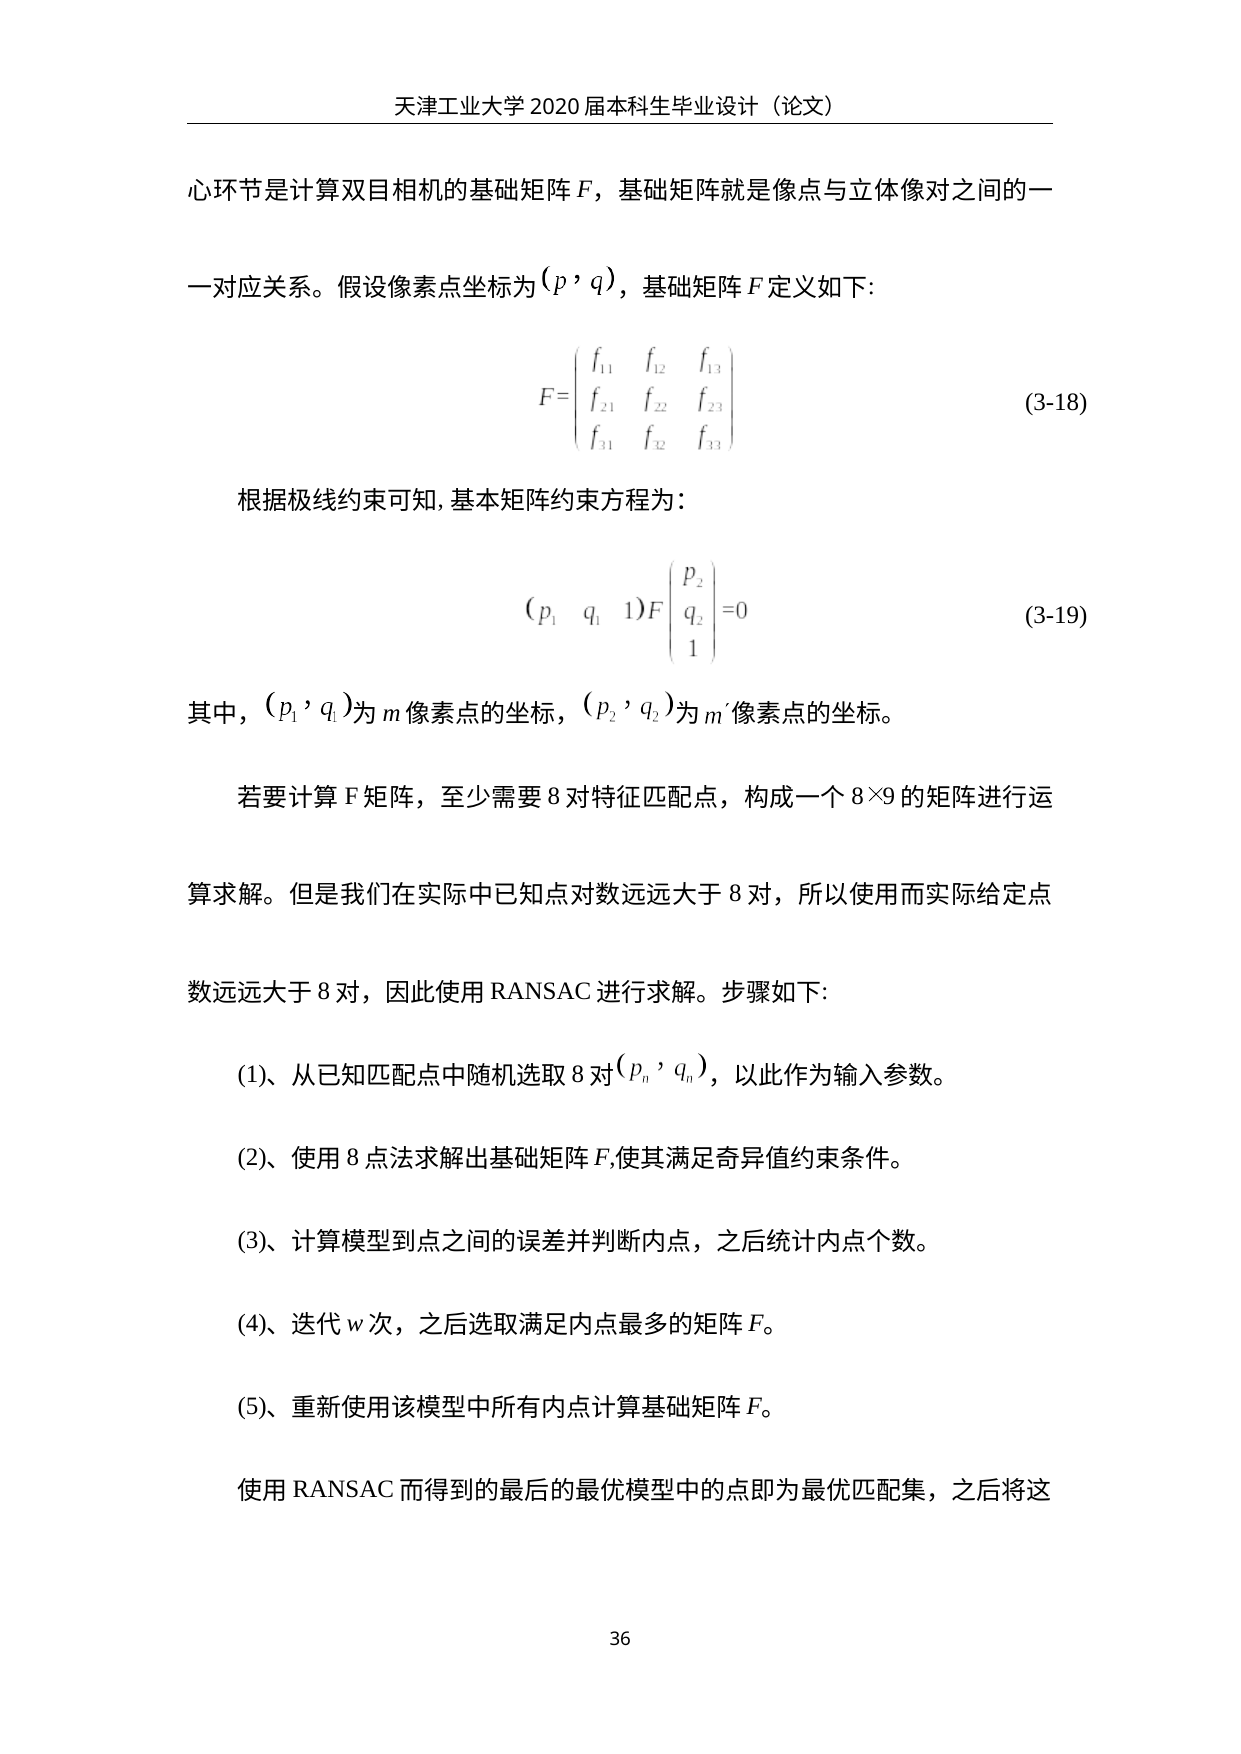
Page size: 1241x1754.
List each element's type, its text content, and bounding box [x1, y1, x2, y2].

text (3-18) [187, 336, 1053, 466]
text 若要计算F矩阵，至少需要8对特征匹配点，构成一个89的矩阵进行运算求解。但是我们在实际中已知点对数远远大于8对，所以使用而实际给定点数远远大于8对，因此使用RANSAC进行求解。步骤如下: [187, 763, 1053, 1023]
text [187, 156, 1053, 318]
text (3)、计算模型到点之间的误差并判断内点，之后统计内点个数。 [187, 1207, 1053, 1272]
text (3-19) [187, 549, 1053, 679]
text (2)、使用8点法求解出基础矩阵F,使其满足奇异值约束条件。 [187, 1124, 1053, 1189]
text 其中，为m像素点的坐标，为像素点的坐标。 [187, 679, 1053, 744]
text 根据极线约束可知, 基本矩阵约束方程为： [187, 466, 1053, 531]
text (5)、重新使用该模型中所有内点计算基础矩阵F。 [187, 1373, 1053, 1438]
text (1)、从已知匹配点中随机选取8对，以此作为输入参数。 [187, 1041, 1053, 1106]
text (4)、迭代w次，之后选取满足内点最多的矩阵F。 [187, 1290, 1053, 1355]
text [187, 1456, 1053, 1521]
